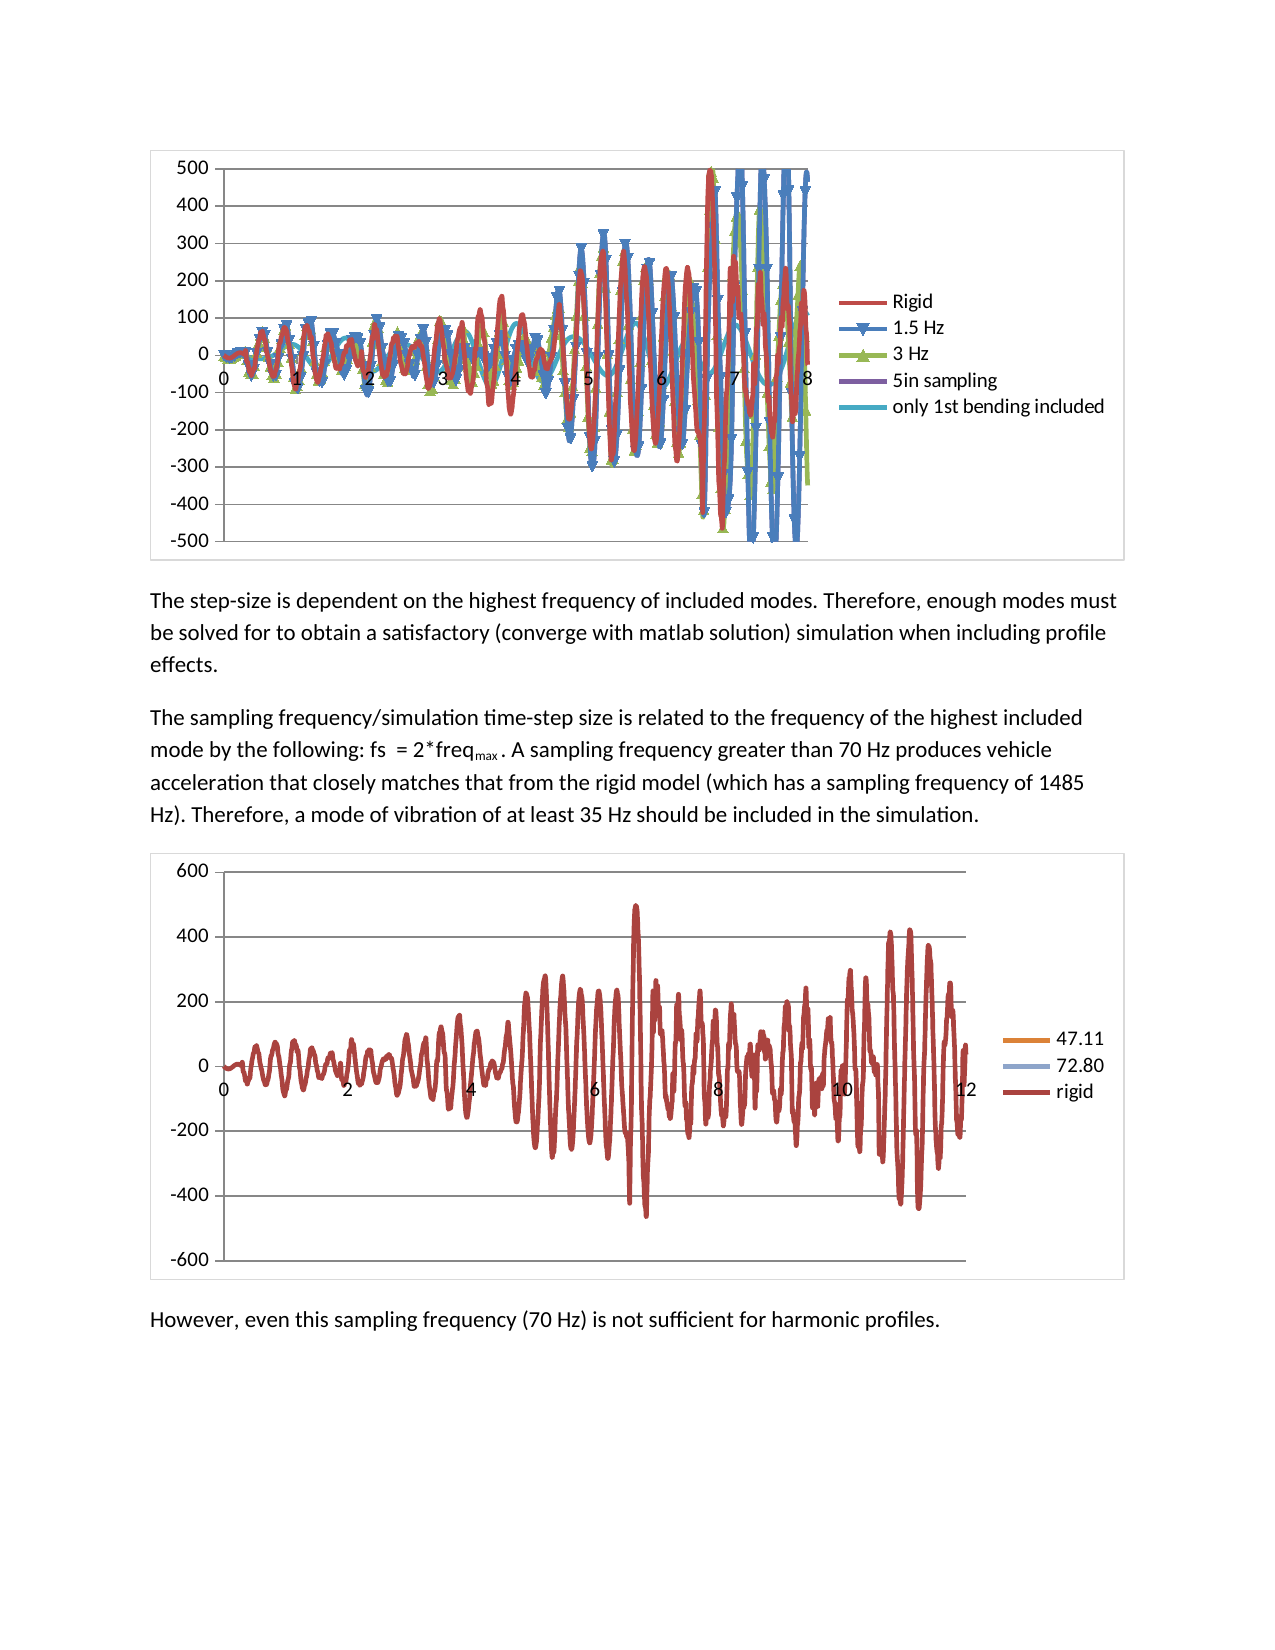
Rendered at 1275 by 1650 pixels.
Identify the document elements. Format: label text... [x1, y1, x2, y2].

text The step-size is dependent on the highest frequency of included modes. Therefore, enough modes must be solved for to obtain a satisfactory (converge with matlab solution) simulation when including profile effects. [150, 586, 1125, 678]
text The sampling frequency/simulation time-step size is related to the frequency of the highest included mode by the following: fs = 2*freqmax . A sampling frequency greater than 70 Hz produces vehicle acceleration that closely matches that from the rigid model (which has a sampling frequency of 1485 Hz). Therefore, a mode of vibration of at least 35 Hz should be included in the simulation. [150, 703, 1125, 828]
text However, even this sampling frequency (70 Hz) is not sufficient for harmonic profiles. [150, 1305, 1125, 1333]
